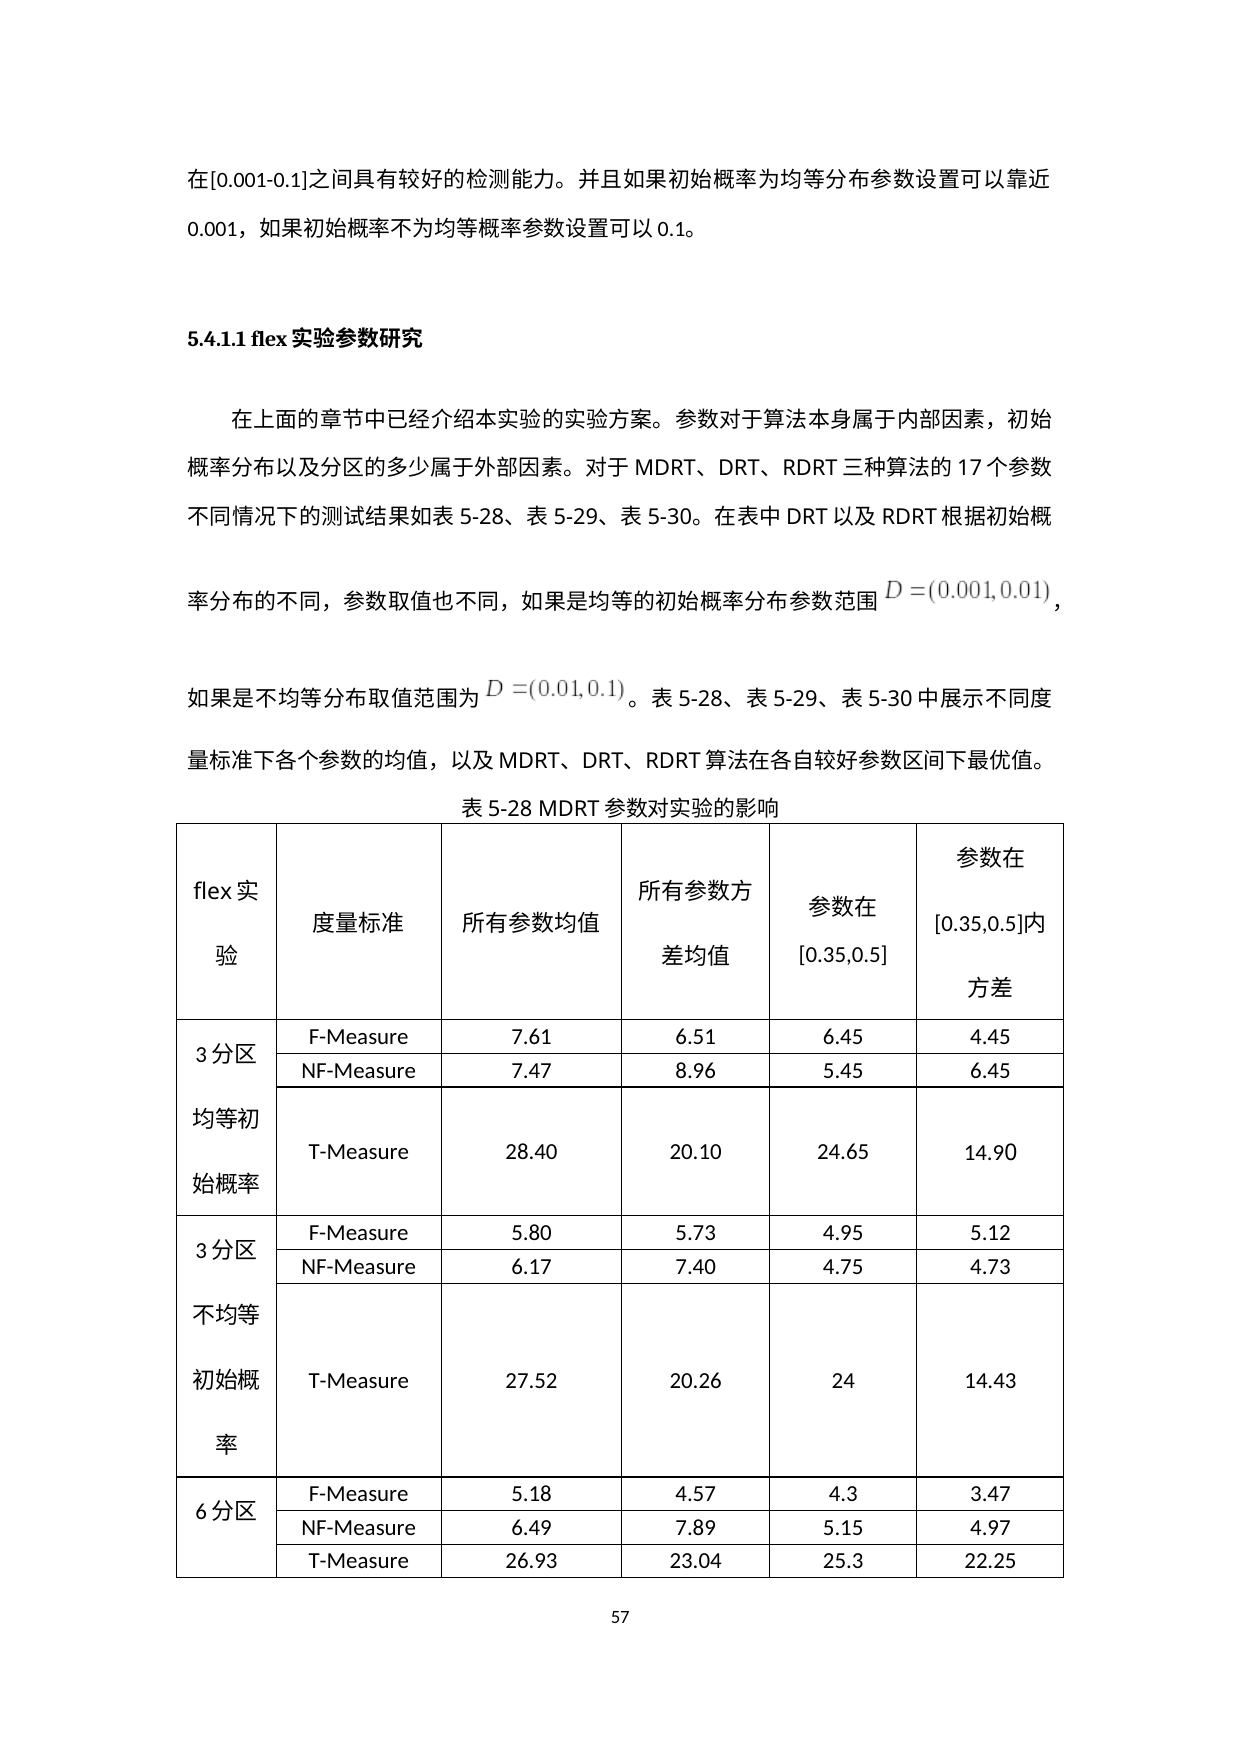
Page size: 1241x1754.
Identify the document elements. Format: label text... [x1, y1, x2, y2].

table_cell T-Measure [277, 1088, 441, 1215]
table_cell 20.26 [622, 1284, 769, 1476]
text 表5-28 MDRT参数对实验的影响 [187, 791, 1053, 823]
text 在上面的章节中已经介绍本实验的实验方案。参数对于算法本身属于内部因素，初始概率分布以及分区的多少属于外部因素。对于MDRT、DRT、RDRT三种算法的17个参数不同情况下的测试结果如表5-28、表5-29、表5-30。在表中DRT以及RDRT根据初始概率分布的不同，参数取值也不同，如果是均等的初始概率分布参数范围，如果是不均等分布取值范围为。表5-28、表5-29、表5-30中展示不同度量标准下各个参数的均值，以及MDRT、DRT、RDRT算法在各自较好参数区间下最优值。 [187, 401, 1053, 775]
subtitle 5.4.1.1 flex实验参数研究 [187, 321, 1053, 353]
table_cell 22.25 [917, 1545, 1063, 1577]
table_cell 5.45 [770, 1054, 916, 1086]
table_cell 5.80 [442, 1216, 621, 1249]
table_cell 14.90 [917, 1088, 1063, 1215]
table_cell 7.40 [622, 1250, 769, 1282]
table_header 所有参数方差均值 [622, 824, 769, 1019]
table_cell 23.04 [622, 1545, 769, 1577]
table_cell 3.47 [917, 1478, 1063, 1510]
table_cell T-Measure [277, 1284, 441, 1476]
table_header flex实验 [177, 824, 276, 1019]
table_cell NF-Measure [277, 1250, 441, 1282]
table_cell 7.89 [622, 1511, 769, 1543]
table_cell 4.73 [917, 1250, 1063, 1282]
table_cell 7.47 [442, 1054, 621, 1086]
table_cell 6.17 [442, 1250, 621, 1282]
table_cell 5.73 [622, 1216, 769, 1249]
table_cell 5.18 [442, 1478, 621, 1510]
table_cell 4.75 [770, 1250, 916, 1282]
table_cell T-Measure [277, 1545, 441, 1577]
table_cell 27.52 [442, 1284, 621, 1476]
table_cell 6.45 [770, 1020, 916, 1053]
table_cell 5.15 [770, 1511, 916, 1543]
table_cell 4.3 [770, 1478, 916, 1510]
table_cell 14.43 [917, 1284, 1063, 1476]
table_cell 5.12 [917, 1216, 1063, 1249]
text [187, 162, 1053, 243]
table_cell 4.57 [622, 1478, 769, 1510]
table_cell 6.51 [622, 1020, 769, 1053]
table_header 所有参数均值 [442, 824, 621, 1019]
table_cell 4.45 [917, 1020, 1063, 1053]
table_cell 7.61 [442, 1020, 621, 1053]
table_cell 24 [770, 1284, 916, 1476]
table_cell 4.97 [917, 1511, 1063, 1543]
table_cell F-Measure [277, 1478, 441, 1510]
table_cell F-Measure [277, 1020, 441, 1053]
table_header 度量标准 [277, 824, 441, 1019]
table_cell 26.93 [442, 1545, 621, 1577]
table_cell 25.3 [770, 1545, 916, 1577]
table_cell 3分区不均等初始概率 [177, 1216, 276, 1476]
table_cell 3分区均等初始概率 [177, 1020, 276, 1215]
table_cell 6分区均等初始概率 [177, 1478, 276, 1577]
table_cell 28.40 [442, 1088, 621, 1215]
table_cell NF-Measure [277, 1054, 441, 1086]
table_cell 24.65 [770, 1088, 916, 1215]
table_cell 4.95 [770, 1216, 916, 1249]
table_cell 20.10 [622, 1088, 769, 1215]
table_header 参数在[0.35,0.5]内方差 [917, 824, 1063, 1019]
table_header 参数在[0.35,0.5] [770, 824, 916, 1019]
table_cell F-Measure [277, 1216, 441, 1249]
table_cell 8.96 [622, 1054, 769, 1086]
table_cell NF-Measure [277, 1511, 441, 1543]
table_cell 6.49 [442, 1511, 621, 1543]
table_cell 6.45 [917, 1054, 1063, 1086]
